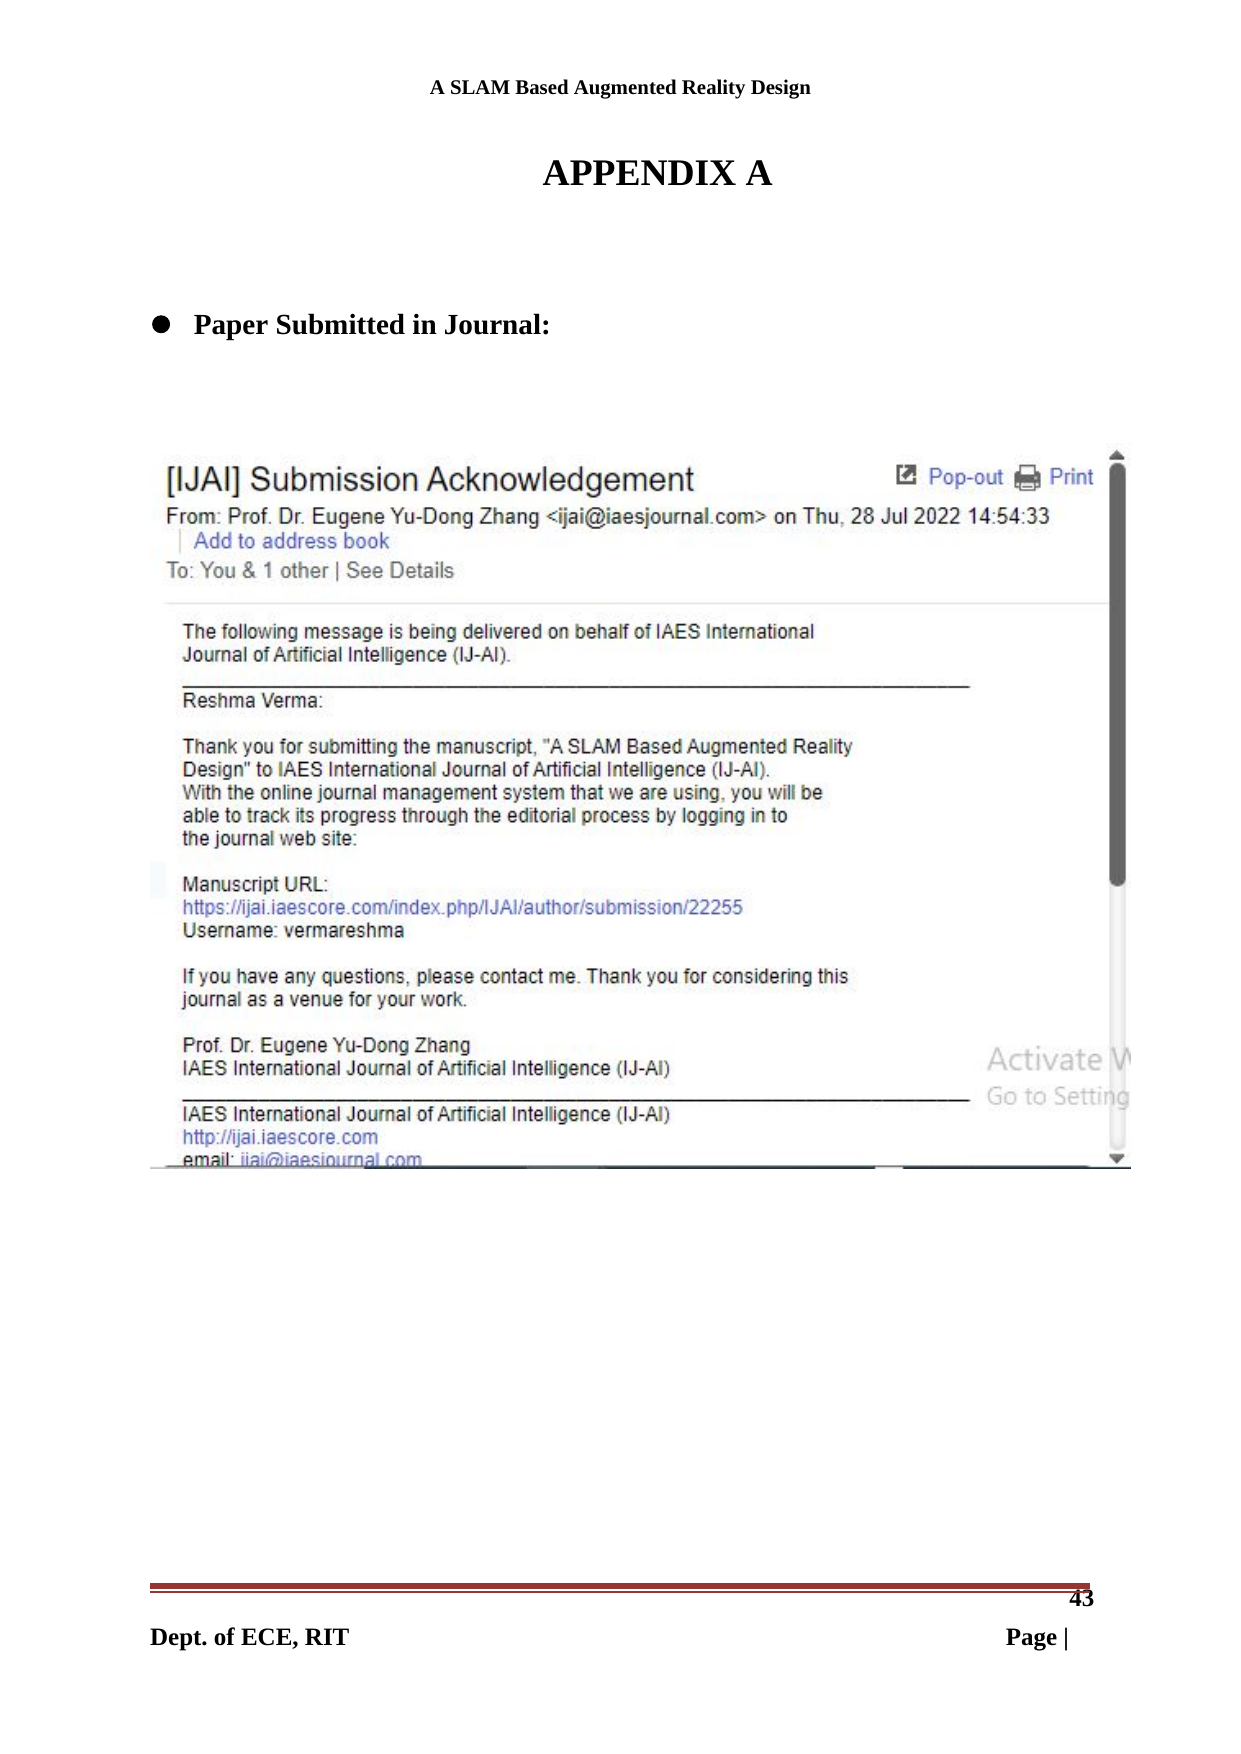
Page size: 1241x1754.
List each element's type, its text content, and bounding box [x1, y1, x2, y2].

picture [150, 443, 1131, 1169]
text APPENDIX A [150, 150, 1090, 193]
list Paper Submitted in Journal: [150, 307, 1090, 341]
